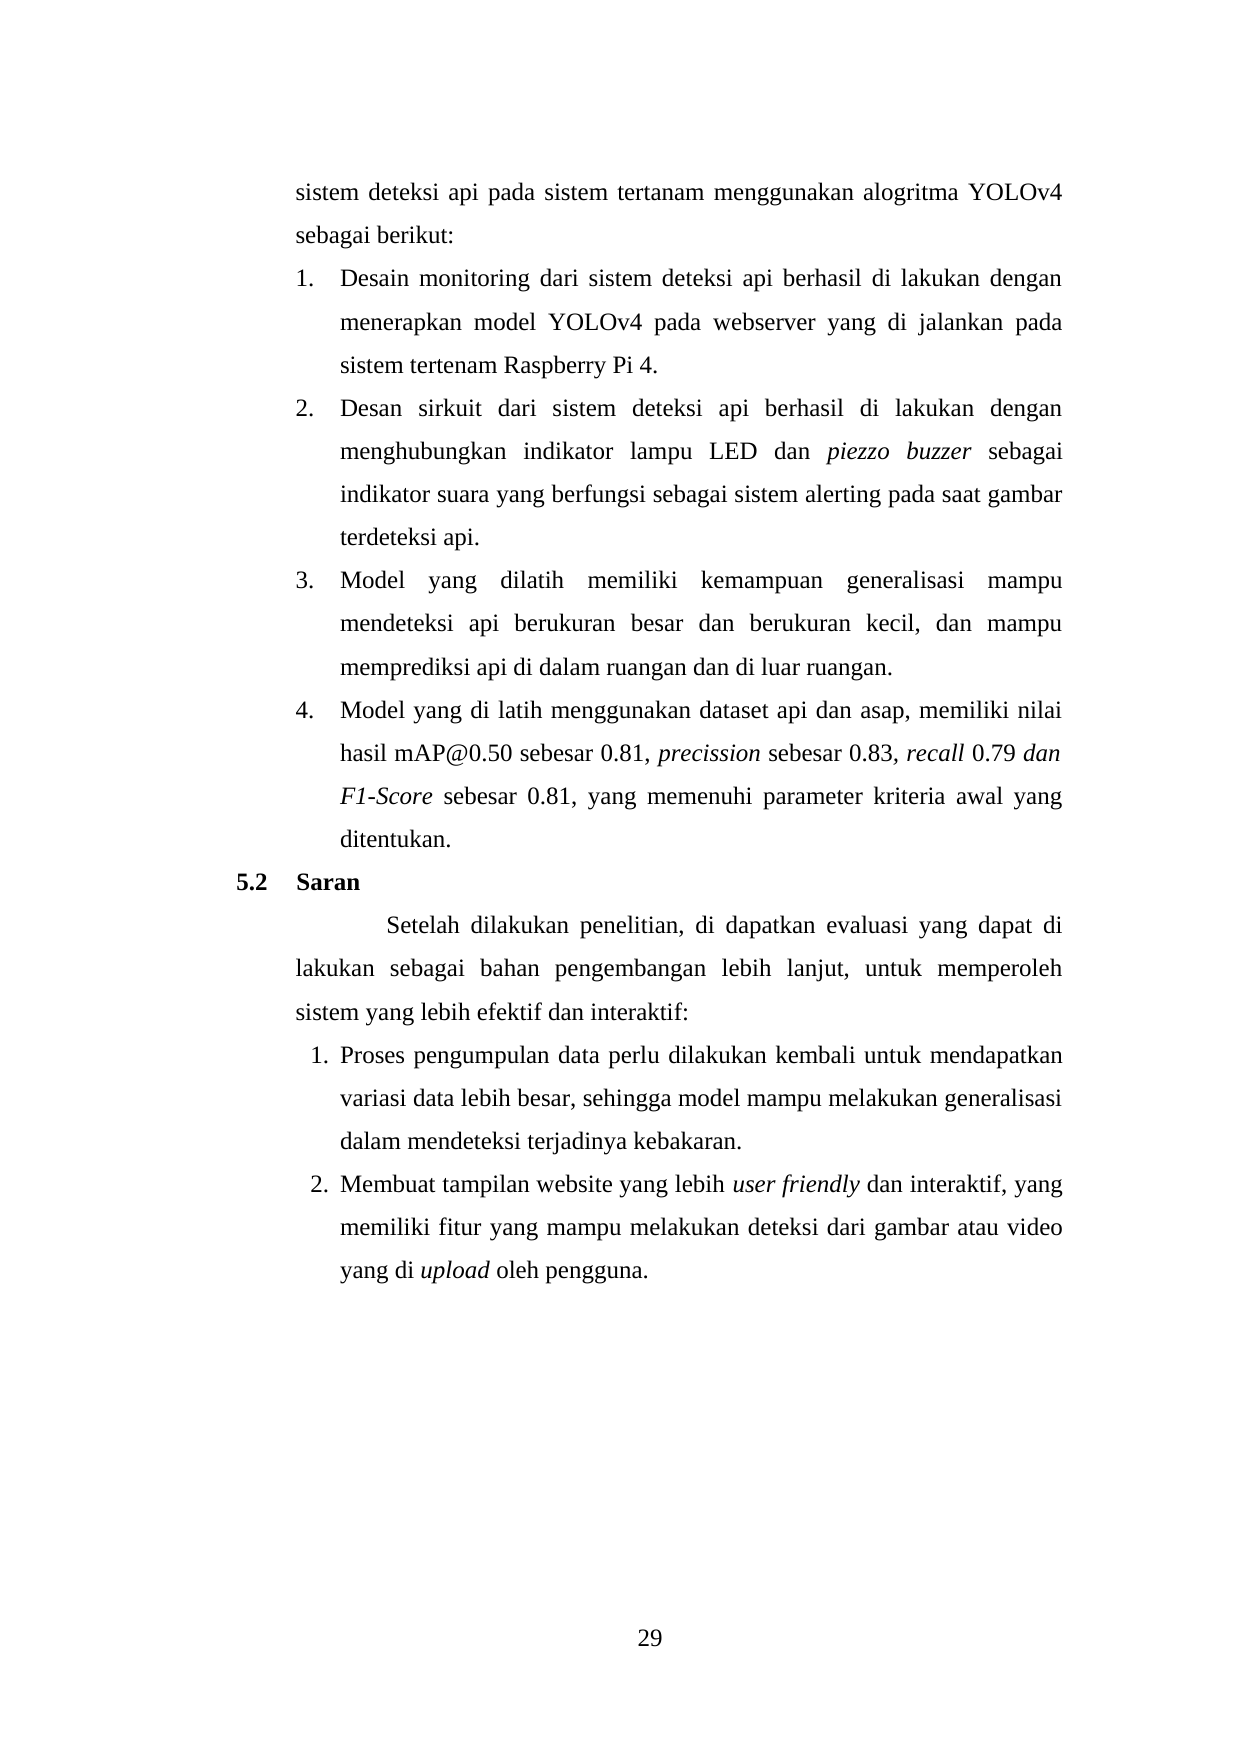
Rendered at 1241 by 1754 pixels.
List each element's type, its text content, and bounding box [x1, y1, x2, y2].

list Desan sirkuit dari sistem deteksi api berhasil di lakukan dengan menghubungkan indikator lampu LED dan piezzo buzzer sebagai indikator suara yang berfungsi sebagai sistem alerting pada saat gambar terdeteksi api. [295, 393, 1063, 551]
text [295, 177, 1063, 249]
text Setelah dilakukan penelitian, di dapatkan evaluasi yang dapat di lakukan sebagai bahan pengembangan lebih lanjut, untuk memperoleh sistem yang lebih efektif dan interaktif: [295, 910, 1063, 1025]
list Membuat tampilan website yang lebih user friendly dan interaktif, yang memiliki fitur yang mampu melakukan deteksi dari gambar atau video yang di upload oleh pengguna. [310, 1169, 1063, 1284]
list Proses pengumpulan data perlu dilakukan kembali untuk mendapatkan variasi data lebih besar, sehingga model mampu melakukan generalisasi dalam mendeteksi terjadinya kebakaran. [310, 1040, 1063, 1155]
subtitle Saran [236, 867, 1063, 896]
list Model yang dilatih memiliki kemampuan generalisasi mampu mendeteksi api berukuran besar dan berukuran kecil, dan mampu memprediksi api di dalam ruangan dan di luar ruangan. [295, 565, 1063, 680]
list Model yang di latih menggunakan dataset api dan asap, memiliki nilai hasil mAP@0.50 sebesar 0.81, precission sebesar 0.83, recall 0.79 dan F1-Score sebesar 0.81, yang memenuhi parameter kriteria awal yang ditentukan. [295, 695, 1063, 853]
list Desain monitoring dari sistem deteksi api berhasil di lakukan dengan menerapkan model YOLOv4 pada webserver yang di jalankan pada sistem tertenam Raspberry Pi 4. [295, 263, 1063, 378]
